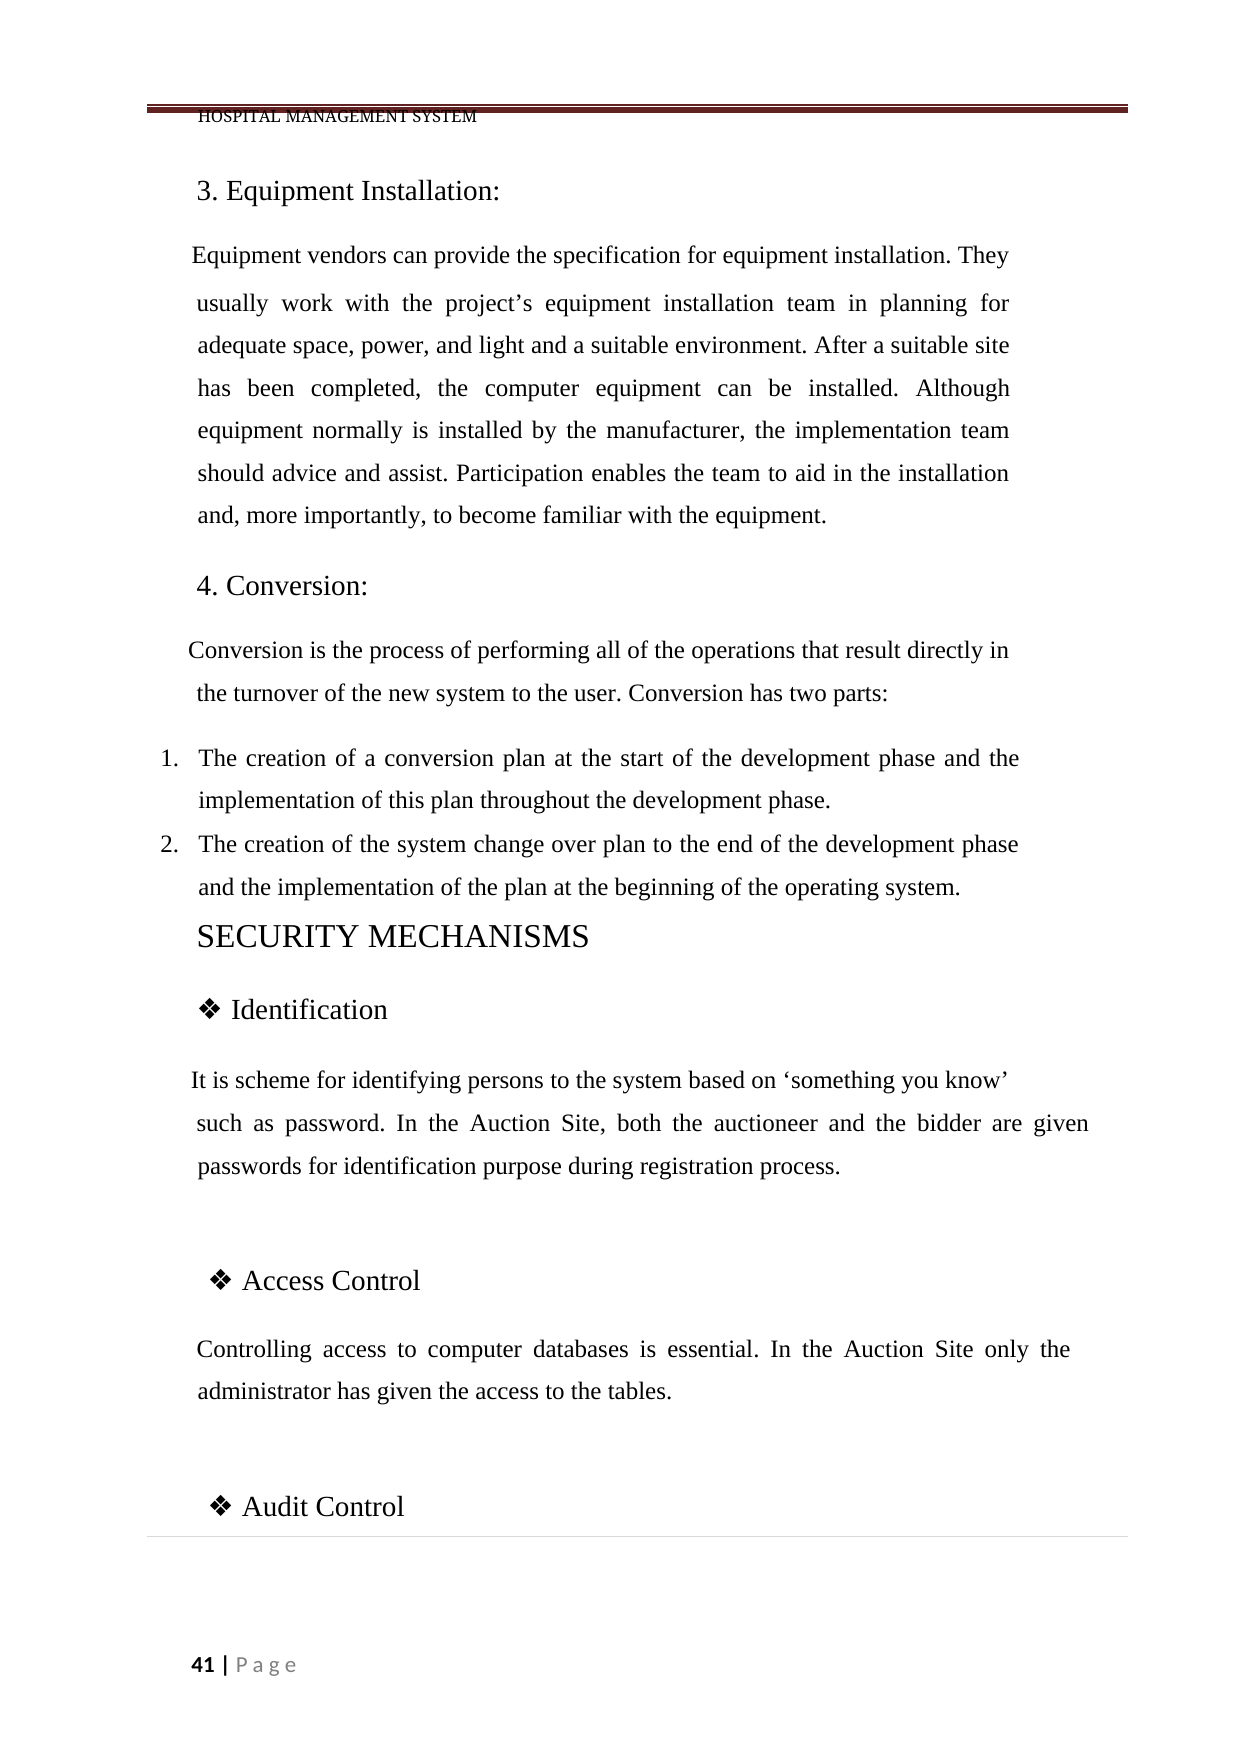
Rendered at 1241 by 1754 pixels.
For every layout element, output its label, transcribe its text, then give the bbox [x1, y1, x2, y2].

text such as password. In the Auction Site, both the auctioneer and the bidder are given passwords for identification purpose during registration process. [196, 1108, 1090, 1179]
text Controlling access to computer databases is essential. In the Auction Site only the administrator has given the access to the tables. [196, 1334, 1071, 1405]
text Conversion is the process of performing all of the operations that result directly in [150, 635, 1009, 664]
text the turnover of the new system to the user. Conversion has two parts: [196, 678, 991, 707]
list The creation of the system change over plan to the end of the development phase and the implementation of the plan at the beginning of the operating system. [160, 829, 1020, 901]
list The creation of a conversion plan at the start of the development phase and the implementation of this plan throughout the development phase. [160, 743, 1020, 814]
list Conversion: [196, 568, 1090, 601]
subtitle ❖ Identification [196, 989, 1090, 1028]
subtitle ❖ Access Control [207, 1259, 1090, 1299]
subtitle ❖ Audit Control [207, 1485, 1090, 1524]
text It is scheme for identifying persons to the system based on ‘something you know’ [150, 1065, 1009, 1094]
list Equipment Installation: [196, 173, 1090, 206]
subtitle SECURITY MECHANISMS [196, 916, 1090, 954]
text usually work with the project’s equipment installation team in planning for adequate space, power, and light and a suitable environment. After a suitable site has been completed, the computer equipment can be installed. Although equipment normally is installed by the manufacturer, the implementation team should advice and assist. Participation enables the team to aid in the installation and, more importantly, to become familiar with the equipment. [196, 288, 1011, 529]
text Equipment vendors can provide the specification for equipment installation. They [150, 240, 1009, 269]
